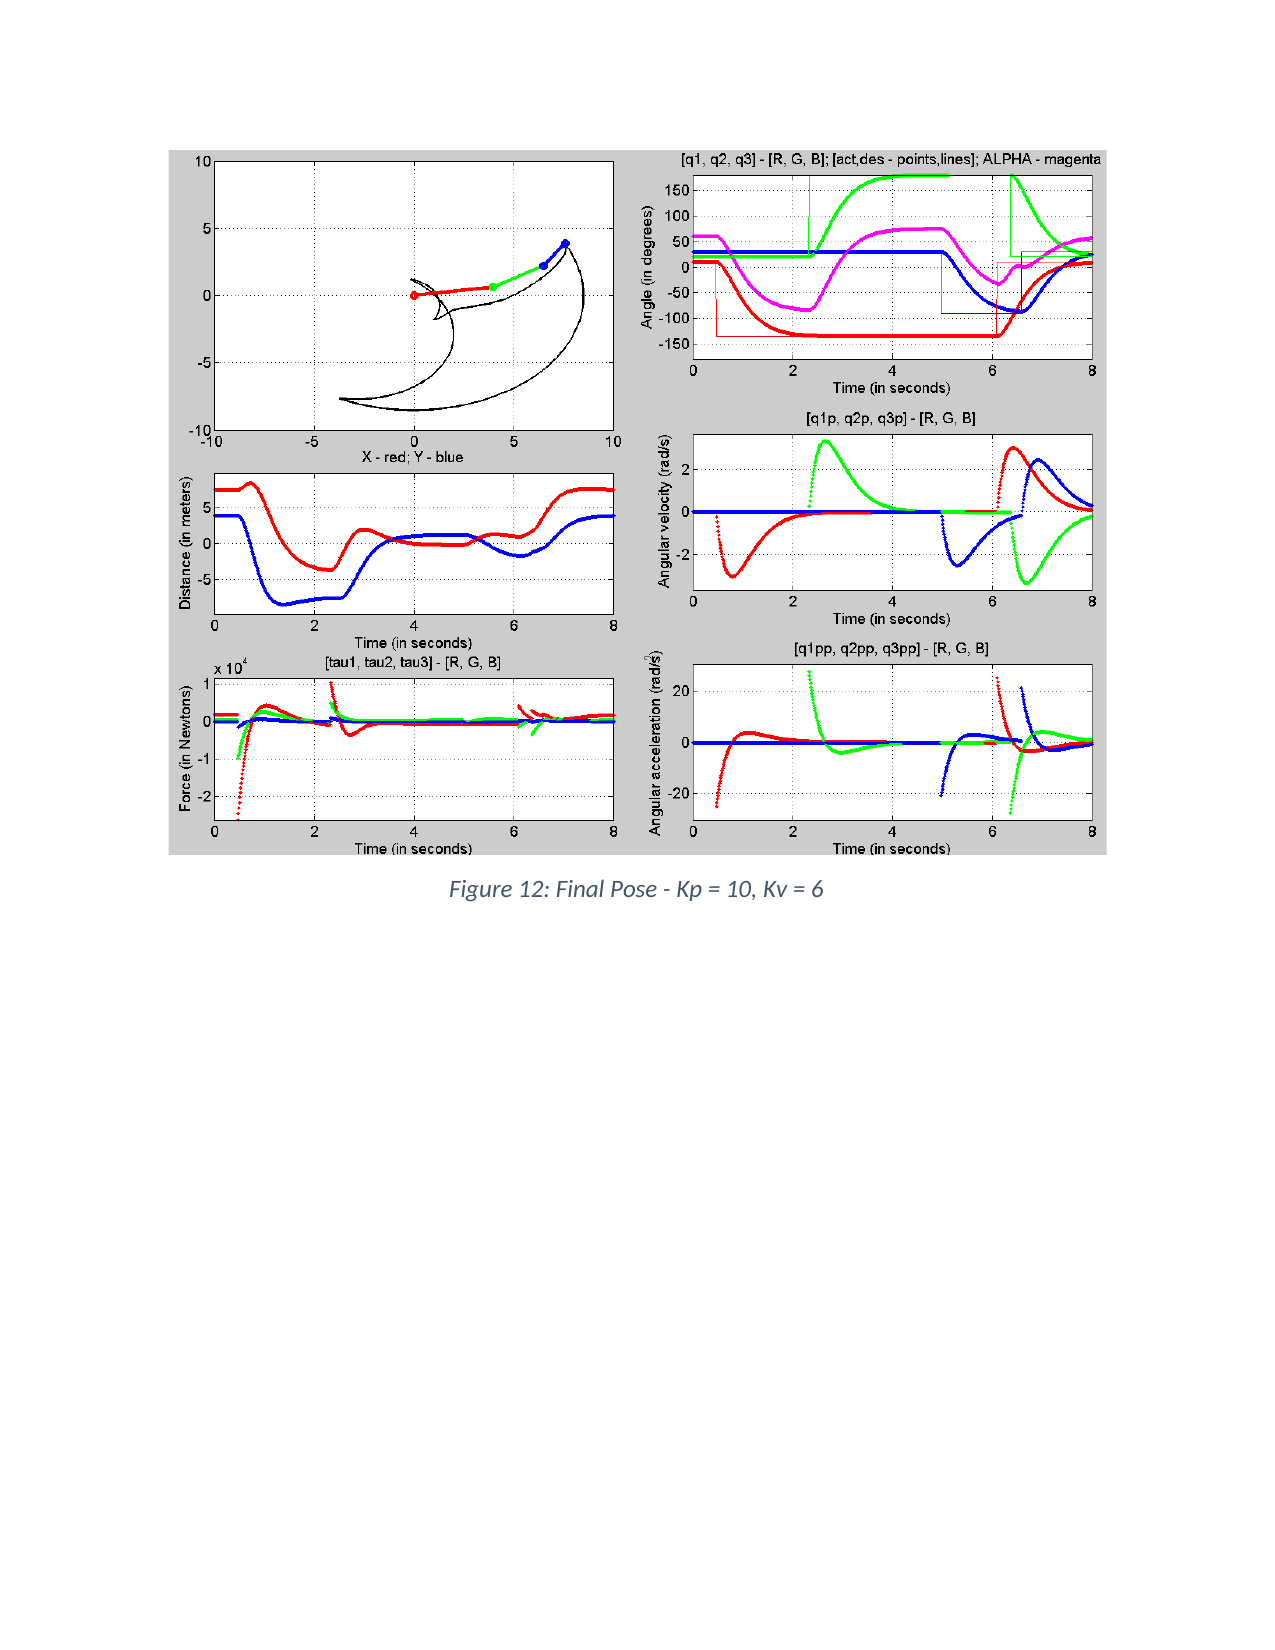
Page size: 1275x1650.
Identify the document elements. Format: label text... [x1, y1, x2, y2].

text Figure 12: Final Pose - Kp = 10, Kv = 6 [150, 873, 1125, 903]
picture [168, 150, 1107, 855]
